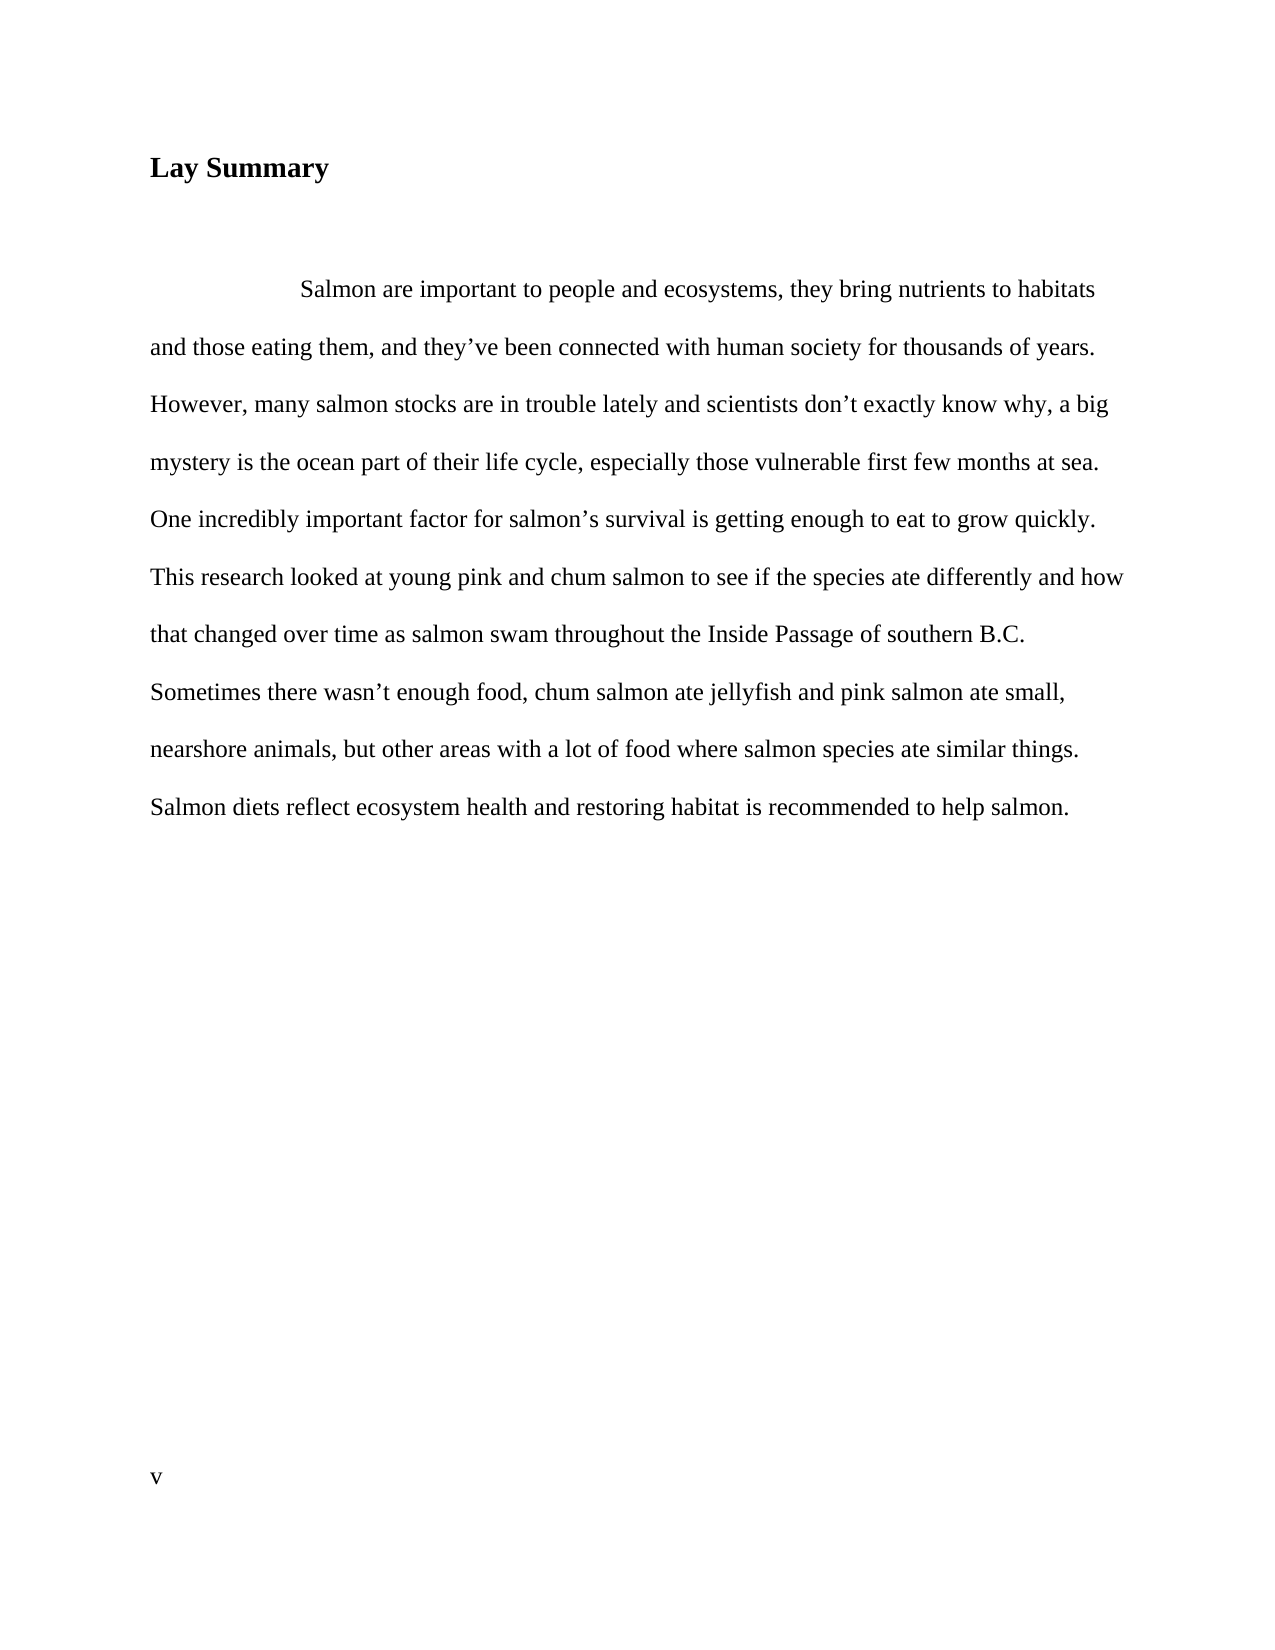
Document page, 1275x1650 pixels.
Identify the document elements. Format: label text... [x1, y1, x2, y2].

subtitle Lay Summary [150, 150, 1125, 183]
text Salmon are important to people and ecosystems, they bring nutrients to habitats and those eating them, and they’ve been connected with human society for thousands of years. However, many salmon stocks are in trouble lately and scientists don’t exactly know why, a big mystery is the ocean part of their life cycle, especially those vulnerable first few months at sea. One incredibly important factor for salmon’s survival is getting enough to eat to grow quickly. This research looked at young pink and chum salmon to see if the species ate differently and how that changed over time as salmon swam throughout the Inside Passage of southern B.C. Sometimes there wasn’t enough food, chum salmon ate jellyfish and pink salmon ate small, nearshore animals, but other areas with a lot of food where salmon species ate similar things. Salmon diets reflect ecosystem health and restoring habitat is recommended to help salmon. [150, 274, 1125, 821]
